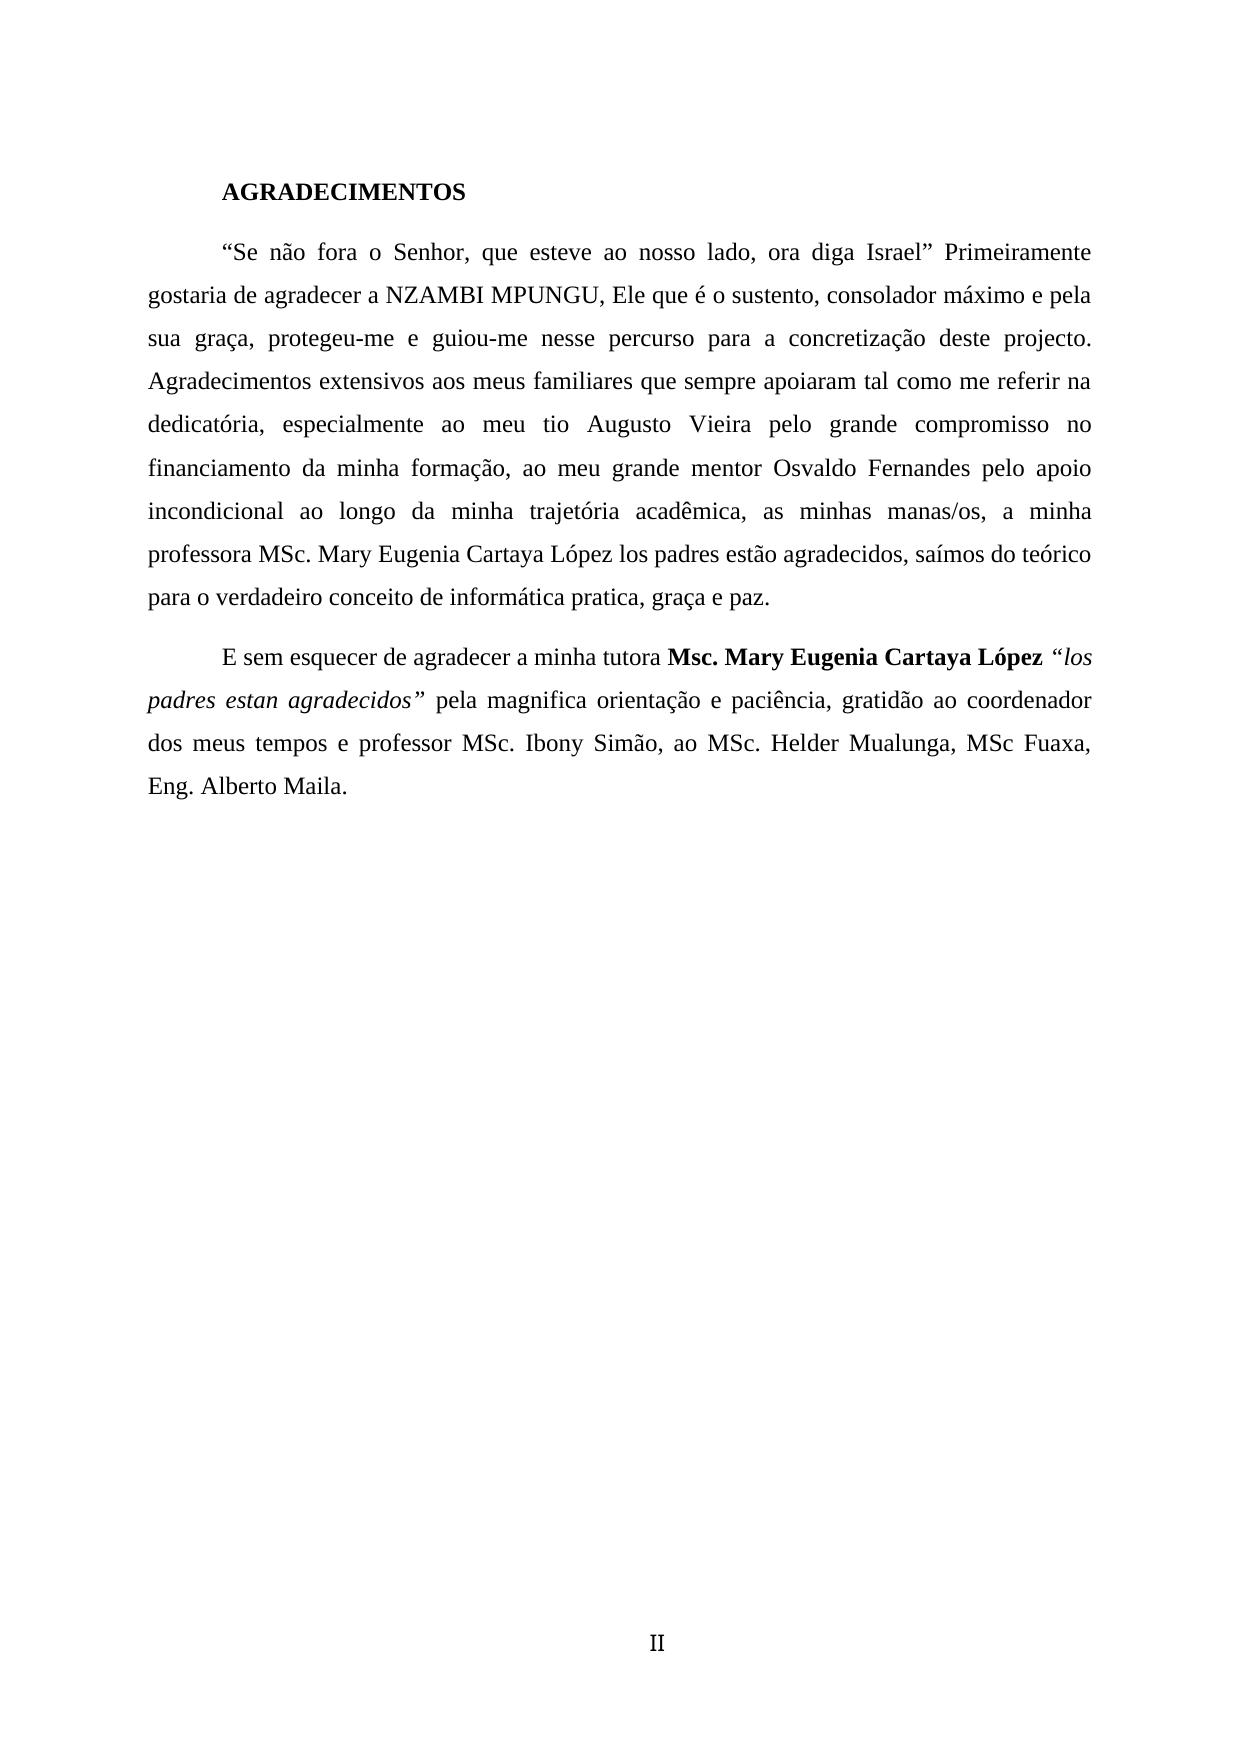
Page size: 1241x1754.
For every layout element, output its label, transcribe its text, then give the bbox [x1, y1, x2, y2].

text AGRADECIMENTOS [148, 177, 1092, 206]
text “Se não fora o Senhor, que esteve ao nosso lado, ora diga Israel” Primeiramente gostaria de agradecer a NZAMBI MPUNGU, Ele que é o sustento, consolador máximo e pela sua graça, protegeu-me e guiou-me nesse percurso para a concretização deste projecto. Agradecimentos extensivos aos meus familiares que sempre apoiaram tal como me referir na dedicatória, especialmente ao meu tio Augusto Vieira pelo grande compromisso no financiamento da minha formação, ao meu grande mentor Osvaldo Fernandes pelo apoio incondicional ao longo da minha trajetória acadêmica, as minhas manas/os, a minha professora MSc. Mary Eugenia Cartaya López los padres estão agradecidos, saímos do teórico para o verdadeiro conceito de informática pratica, graça e paz. [148, 237, 1092, 611]
text E sem esquecer de agradecer a minha tutora Msc. Mary Eugenia Cartaya López “los padres estan agradecidos” pela magnifica orientação e paciência, gratidão ao coordenador dos meus tempos e professor MSc. Ibony Simão, ao MSc. Helder Mualunga, MSc Fuaxa, Eng. Alberto Maila. [148, 642, 1092, 800]
